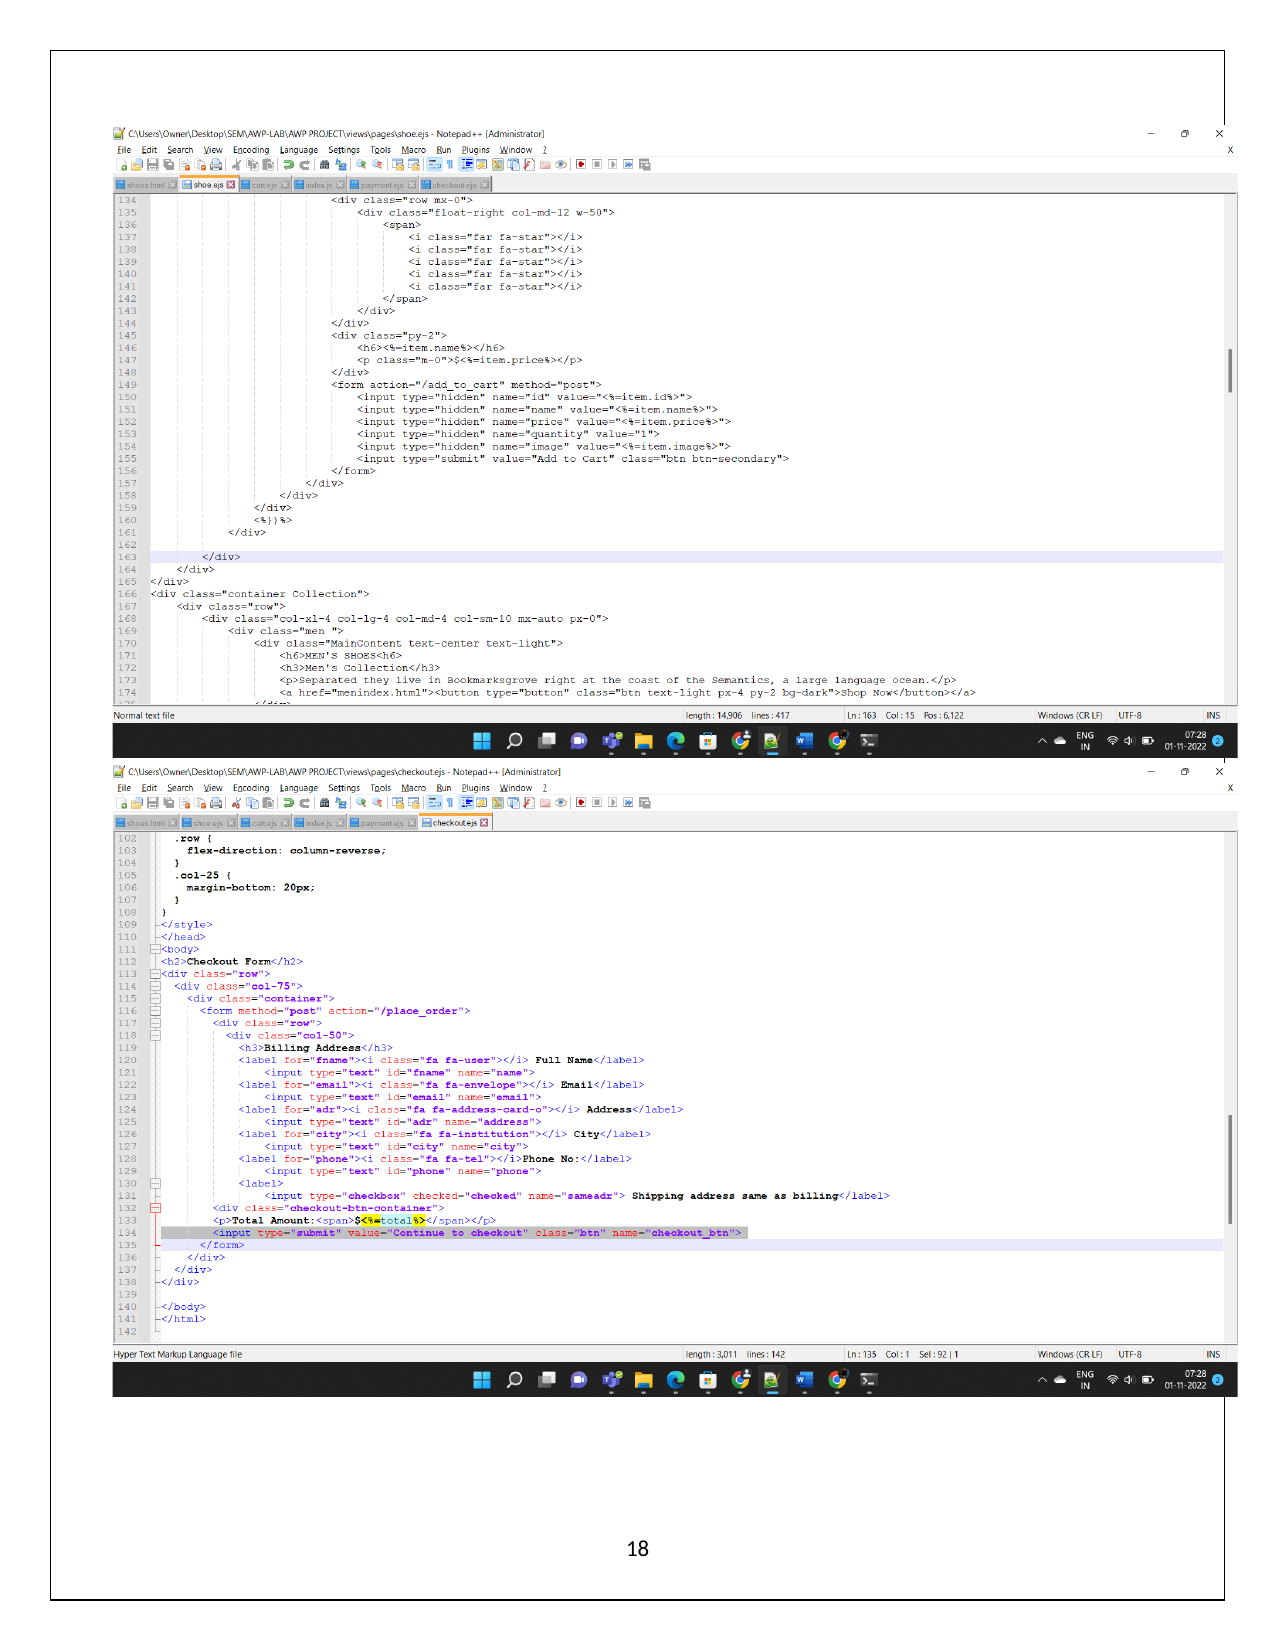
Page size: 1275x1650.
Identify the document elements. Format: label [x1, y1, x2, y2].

picture [112, 763, 1238, 1397]
picture [112, 125, 1238, 758]
